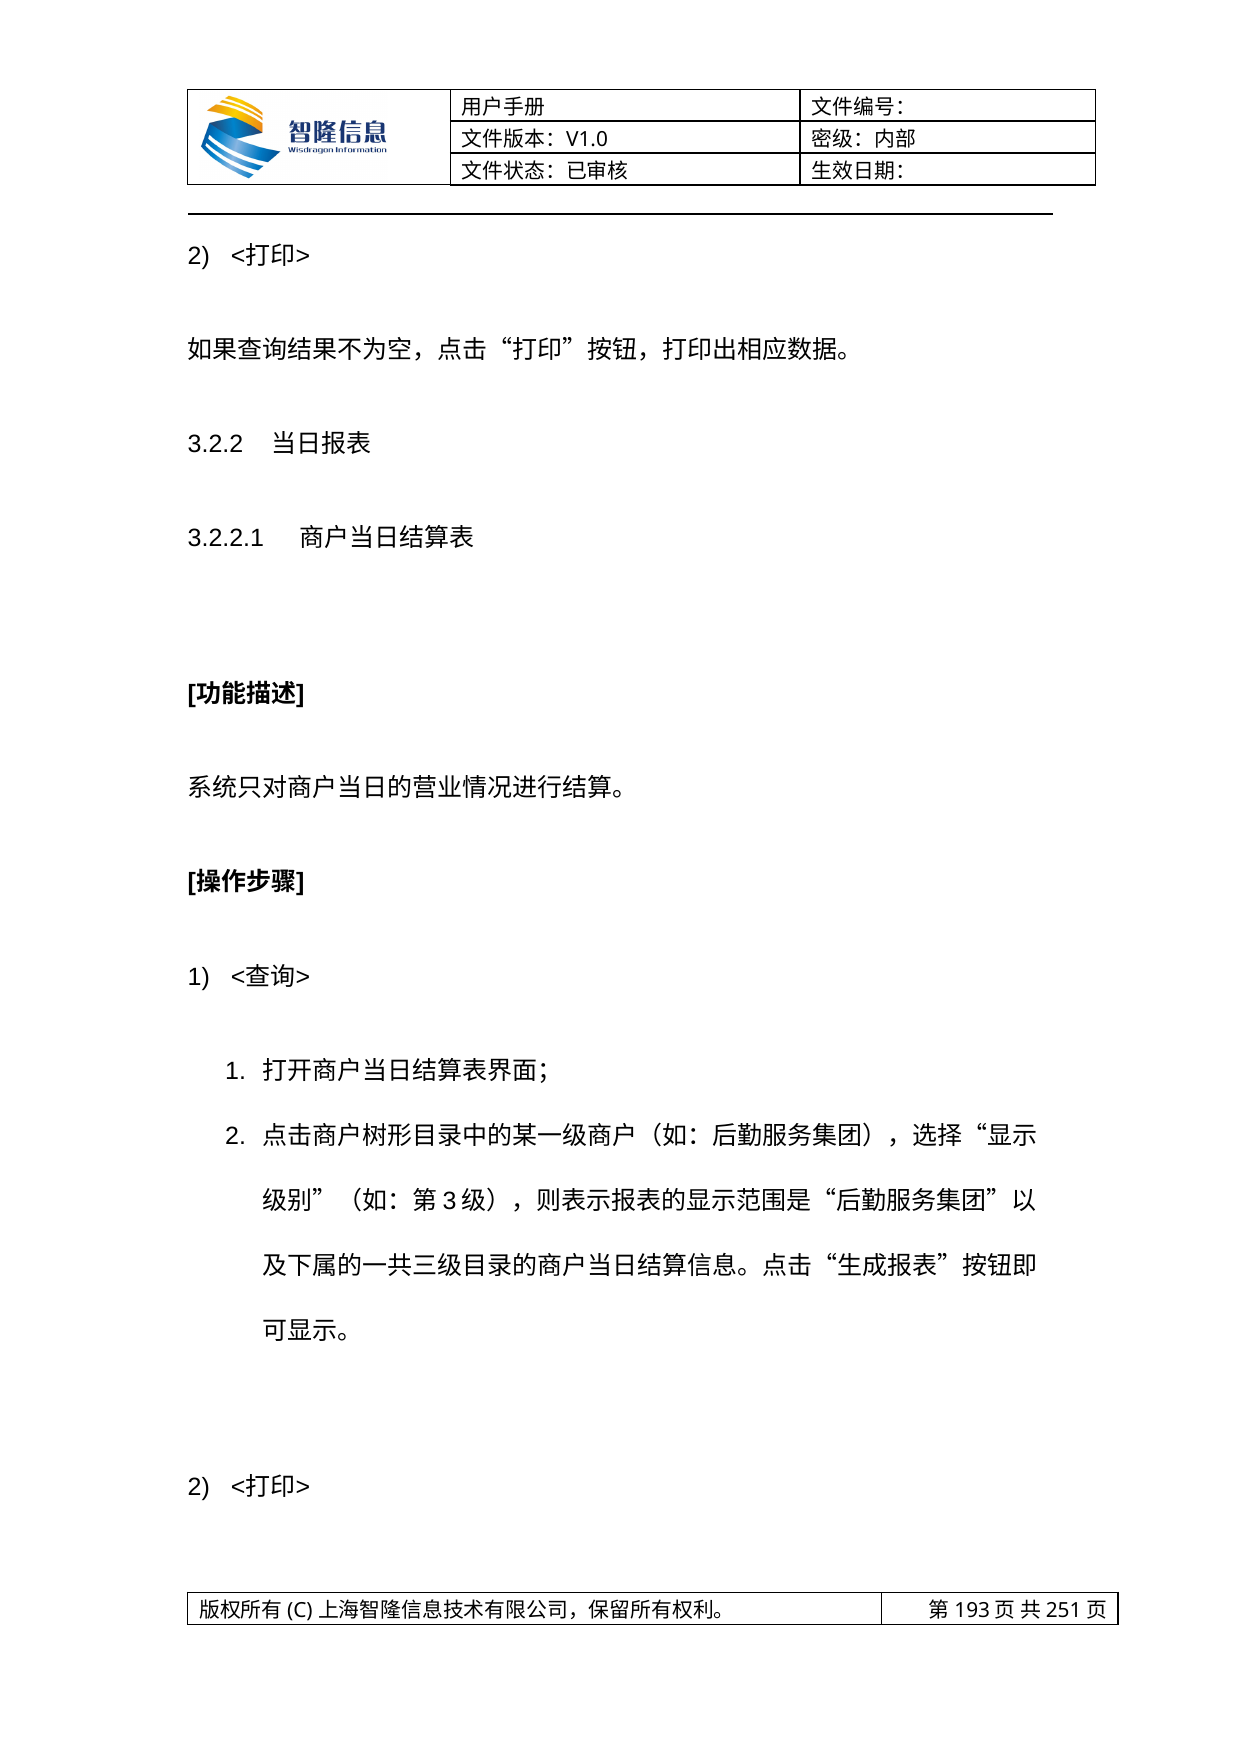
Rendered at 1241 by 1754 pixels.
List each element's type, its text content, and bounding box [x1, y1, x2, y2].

text 系统只对商户当日的营业情况进行结算。 [187, 753, 1053, 818]
text 2) <打印> [187, 221, 1053, 286]
text 3.2.2.1 商户当日结算表 [187, 503, 1053, 568]
list 点击商户树形目录中的某一级商户（如：后勤服务集团），选择“显示级别”（如：第3级），则表示报表的显示范围是“后勤服务集团”以及下属的一共三级目录的商户当日结算信息。点击“生成报表”按钮即可显示。 [225, 1101, 1053, 1361]
picture [198, 91, 388, 183]
text 如果查询结果不为空，点击“打印”按钮，打印出相应数据。 [187, 315, 1053, 380]
text [功能描述] [187, 659, 1053, 724]
list 打开商户当日结算表界面； [225, 1036, 1053, 1101]
text 3.2.2 当日报表 [187, 409, 1053, 474]
text 1) <查询> [187, 942, 1053, 1007]
text 2) <打印> [187, 1452, 1053, 1517]
text [操作步骤] [187, 847, 1053, 912]
